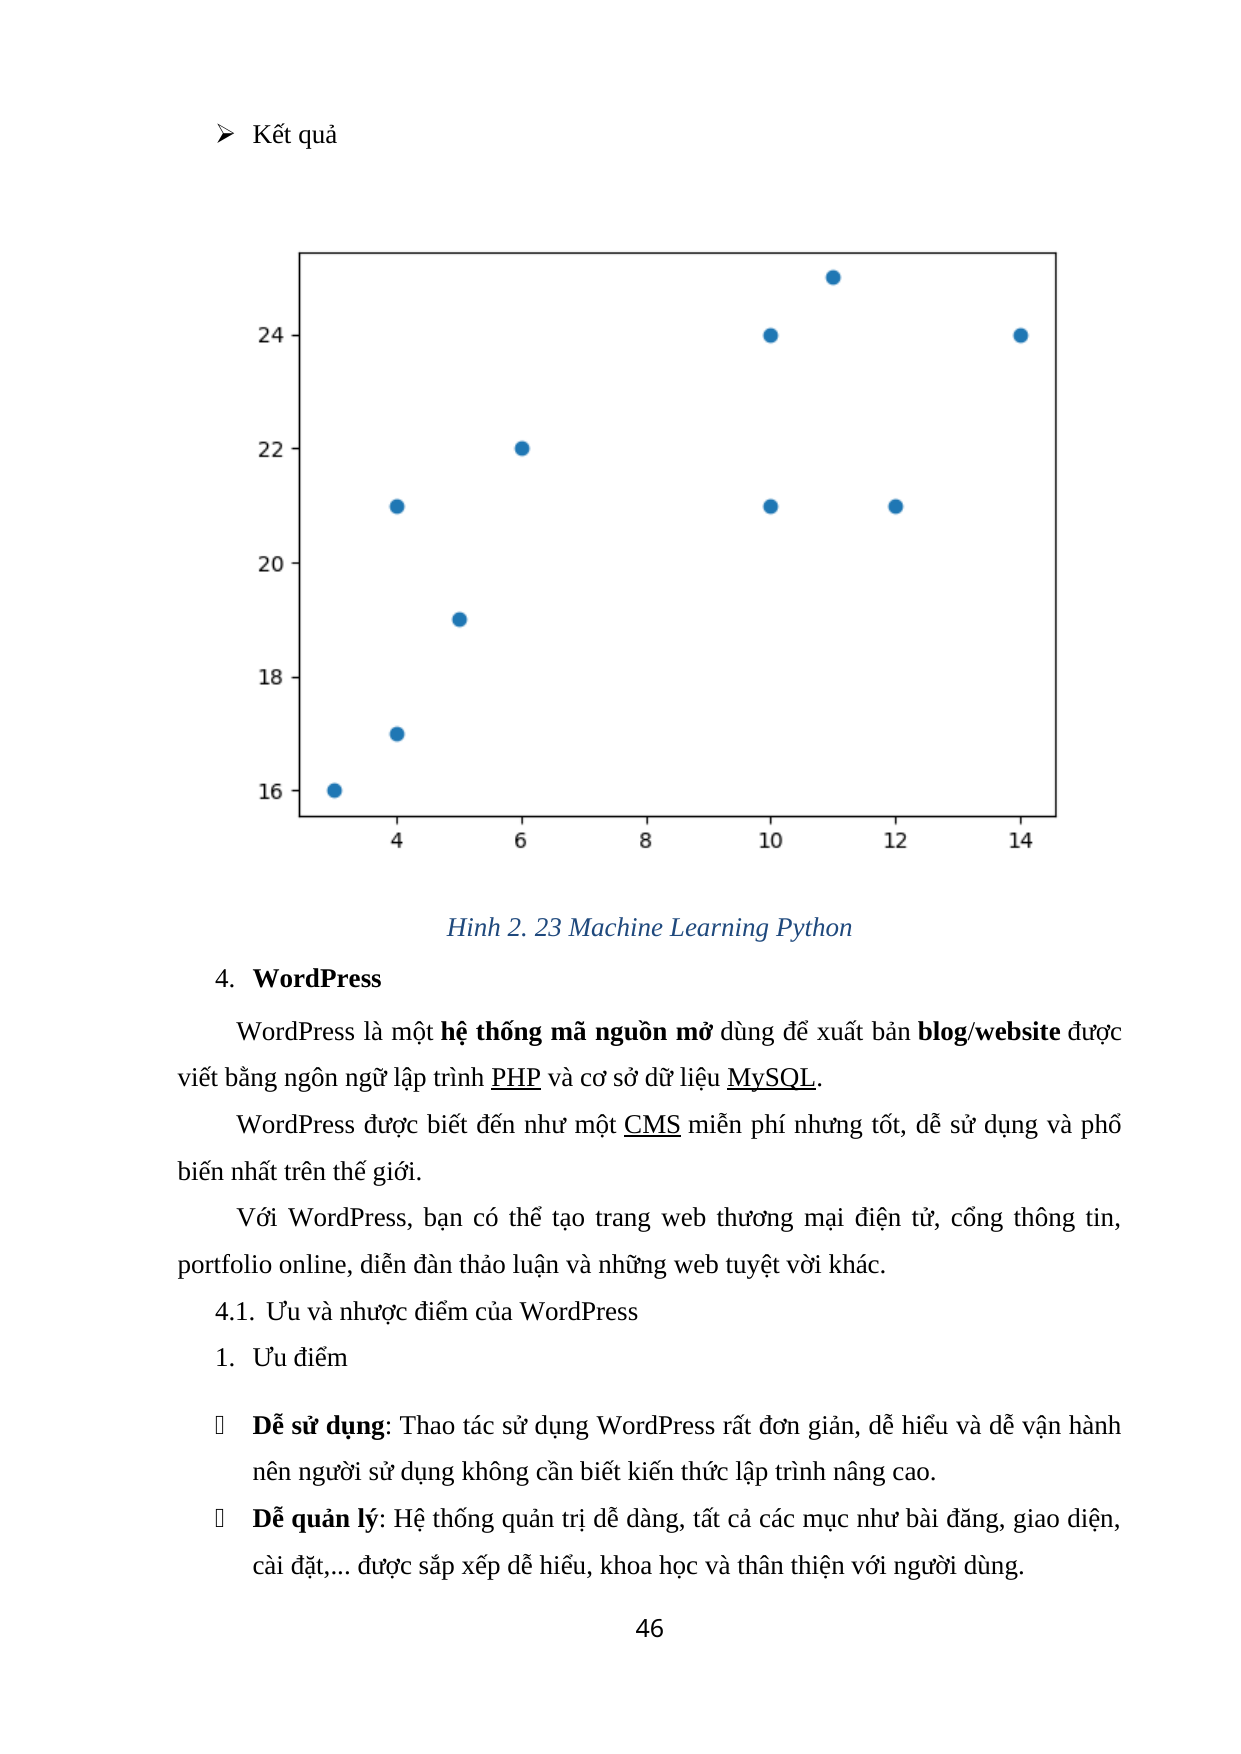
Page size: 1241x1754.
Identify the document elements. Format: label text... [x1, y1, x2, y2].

picture [177, 165, 1153, 897]
text Hinh 2. 23 Machine Learning Python [177, 911, 1122, 942]
list Ưu điểm [215, 1341, 1122, 1372]
list Ưu và nhược điểm của WordPress [215, 1294, 1122, 1326]
list Dễ sử dụng: Thao tác sử dụng WordPress rất đơn giản, dễ hiểu và dễ vận hành nên người sử dụng không cần biết kiến thức lập trình nâng cao. [215, 1409, 1122, 1487]
text WordPress được biết đến như một CMS miễn phí nhưng tốt, dễ sử dụng và phổ biến nhất trên thế giới. [177, 1108, 1122, 1186]
list WordPress [215, 963, 1122, 994]
text Với WordPress, bạn có thể tạo trang web thương mại điện tử, cổng thông tin, portfolio online, diễn đàn thảo luận và những web tuyệt vời khác. [177, 1201, 1122, 1279]
list Dễ quản lý: Hệ thống quản trị dễ dàng, tất cả các mục như bài đăng, giao diện, cài đặt,... được sắp xếp dễ hiểu, khoa học và thân thiện với người dùng. [215, 1502, 1122, 1580]
list Kết quả [215, 118, 1122, 149]
text WordPress là một hệ thống mã nguồn mở dùng để xuất bản blog/website được viết bằng ngôn ngữ lập trình PHP và cơ sở dữ liệu MySQL. [177, 1014, 1122, 1092]
